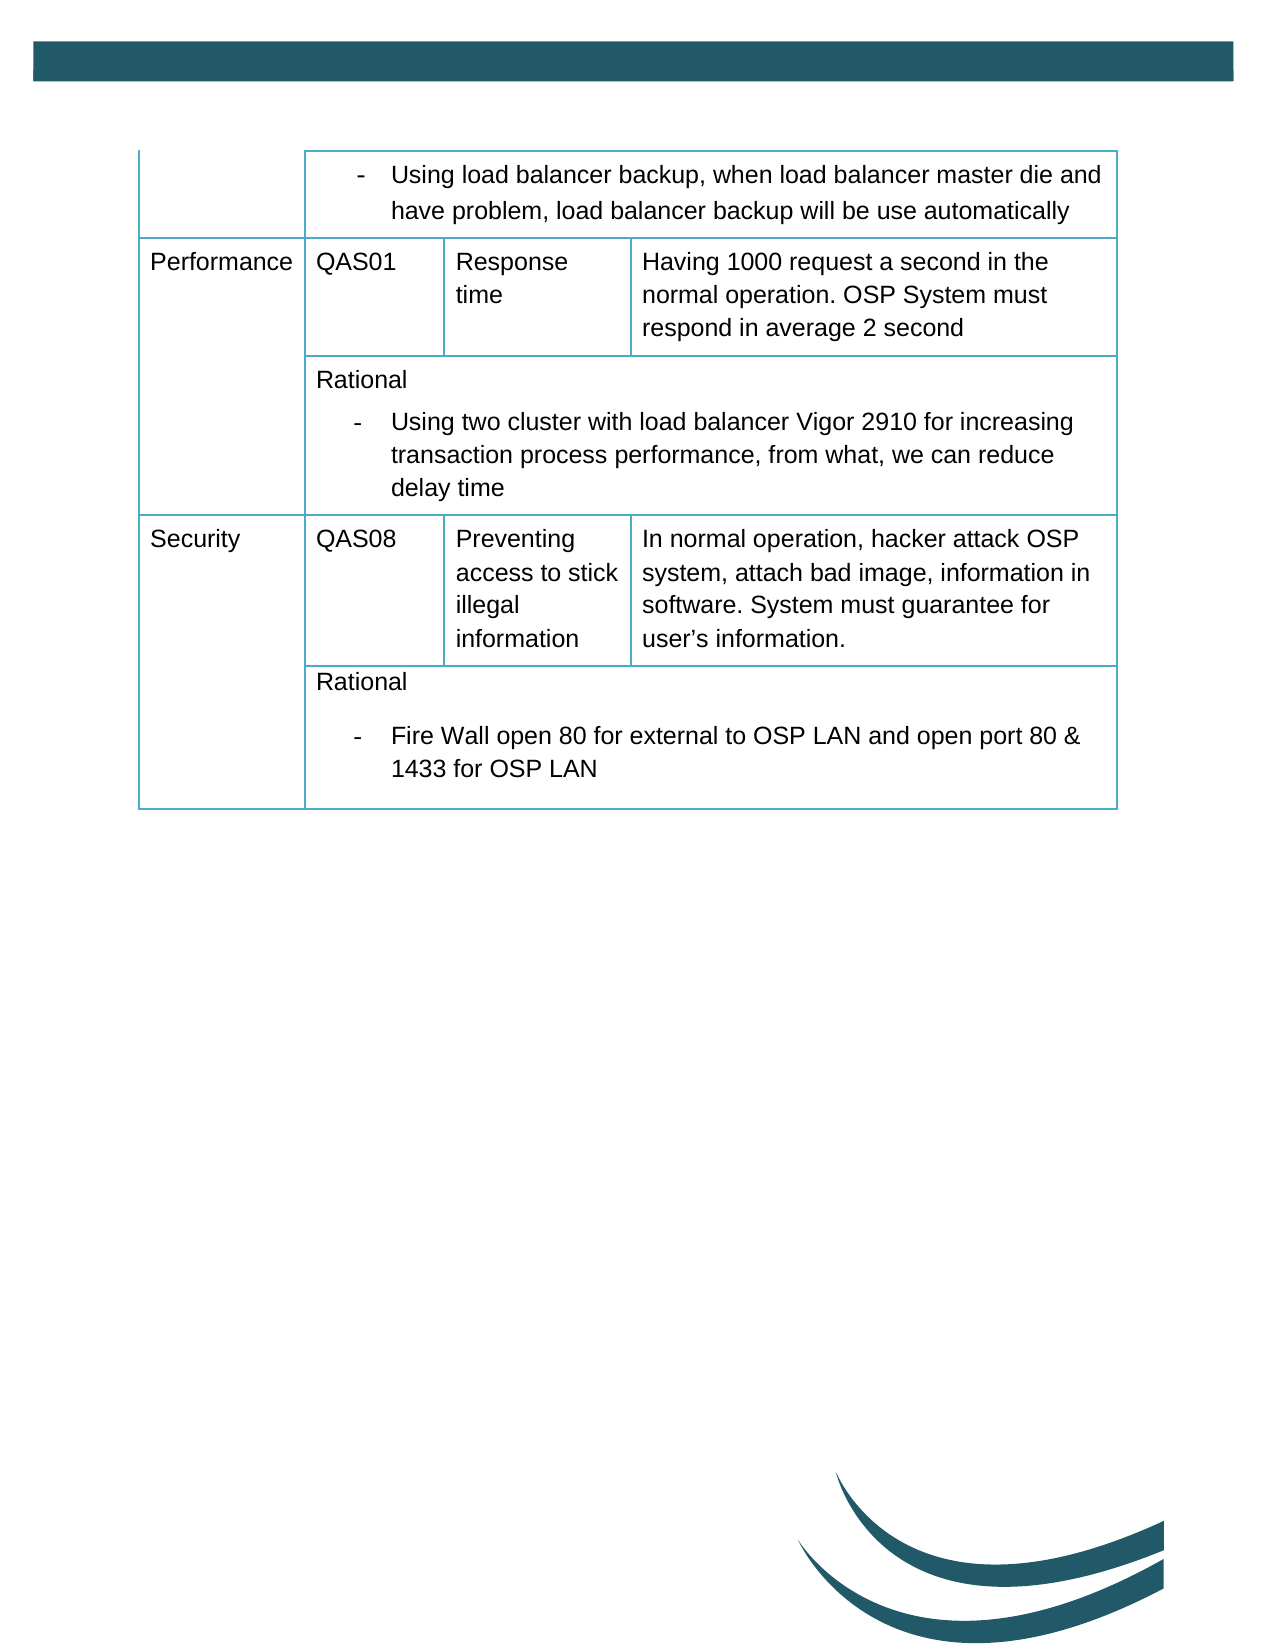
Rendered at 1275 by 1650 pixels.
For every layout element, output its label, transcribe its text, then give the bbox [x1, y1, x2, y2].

table_cell In normal operation, hacker attack OSP system, attach bad image, information in software. System must guarantee for user’s information. [632, 516, 1116, 665]
table_cell QAS08 [306, 516, 443, 665]
table_cell Response time [445, 239, 630, 355]
table_cell Rational Using two cluster with load balancer Vigor 2910 for increasing transaction process performance, from what, we can reduce delay time [306, 357, 1116, 514]
table_cell Rational Fire Wall open 80 for external to OSP LAN and open port 80 & 1433 for OSP LAN [306, 667, 1116, 808]
table_cell Having 1000 request a second in the normal operation. OSP System must respond in average 2 second [632, 239, 1116, 355]
table_cell Security [140, 516, 304, 808]
table_cell Performance [140, 239, 304, 514]
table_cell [306, 152, 1116, 237]
table_cell QAS01 [306, 239, 443, 355]
table_cell Preventing access to stick illegal information [445, 516, 630, 665]
